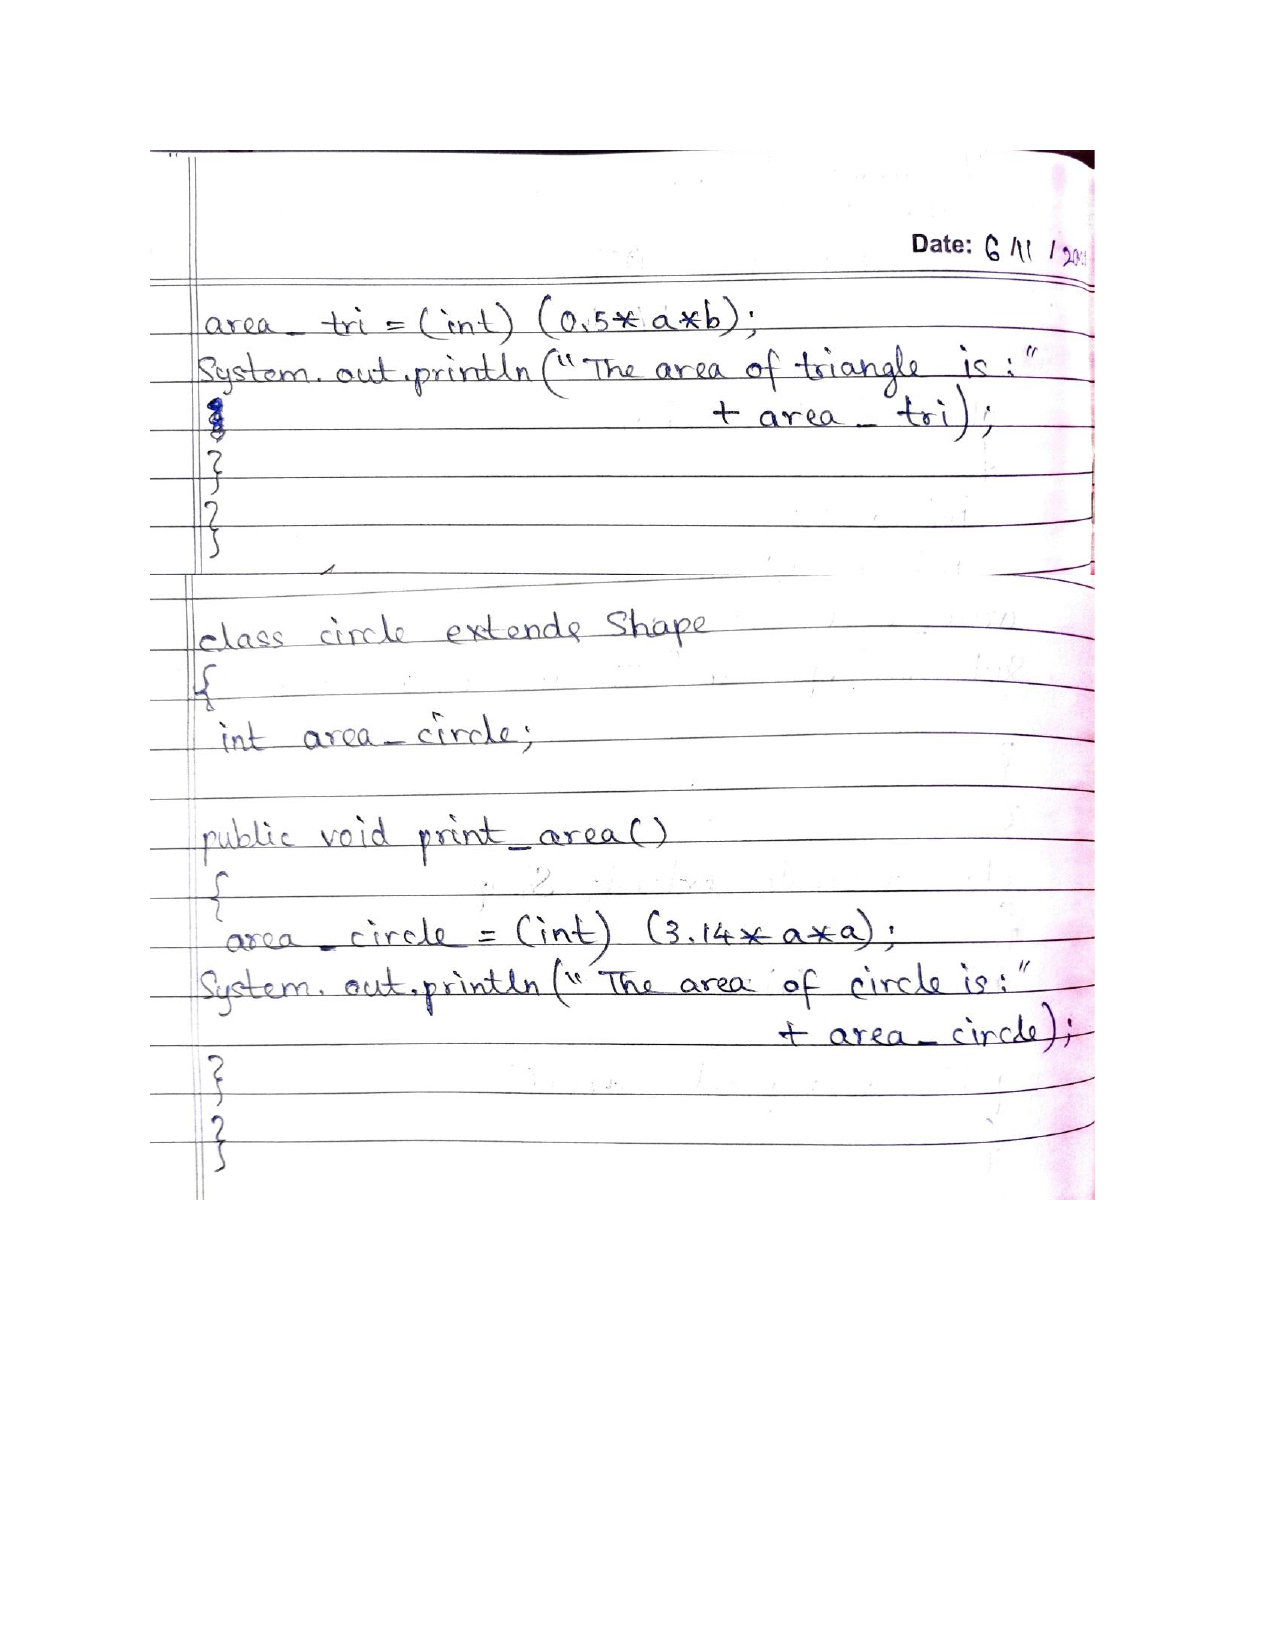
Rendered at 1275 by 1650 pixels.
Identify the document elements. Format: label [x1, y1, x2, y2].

picture [150, 150, 1095, 1200]
